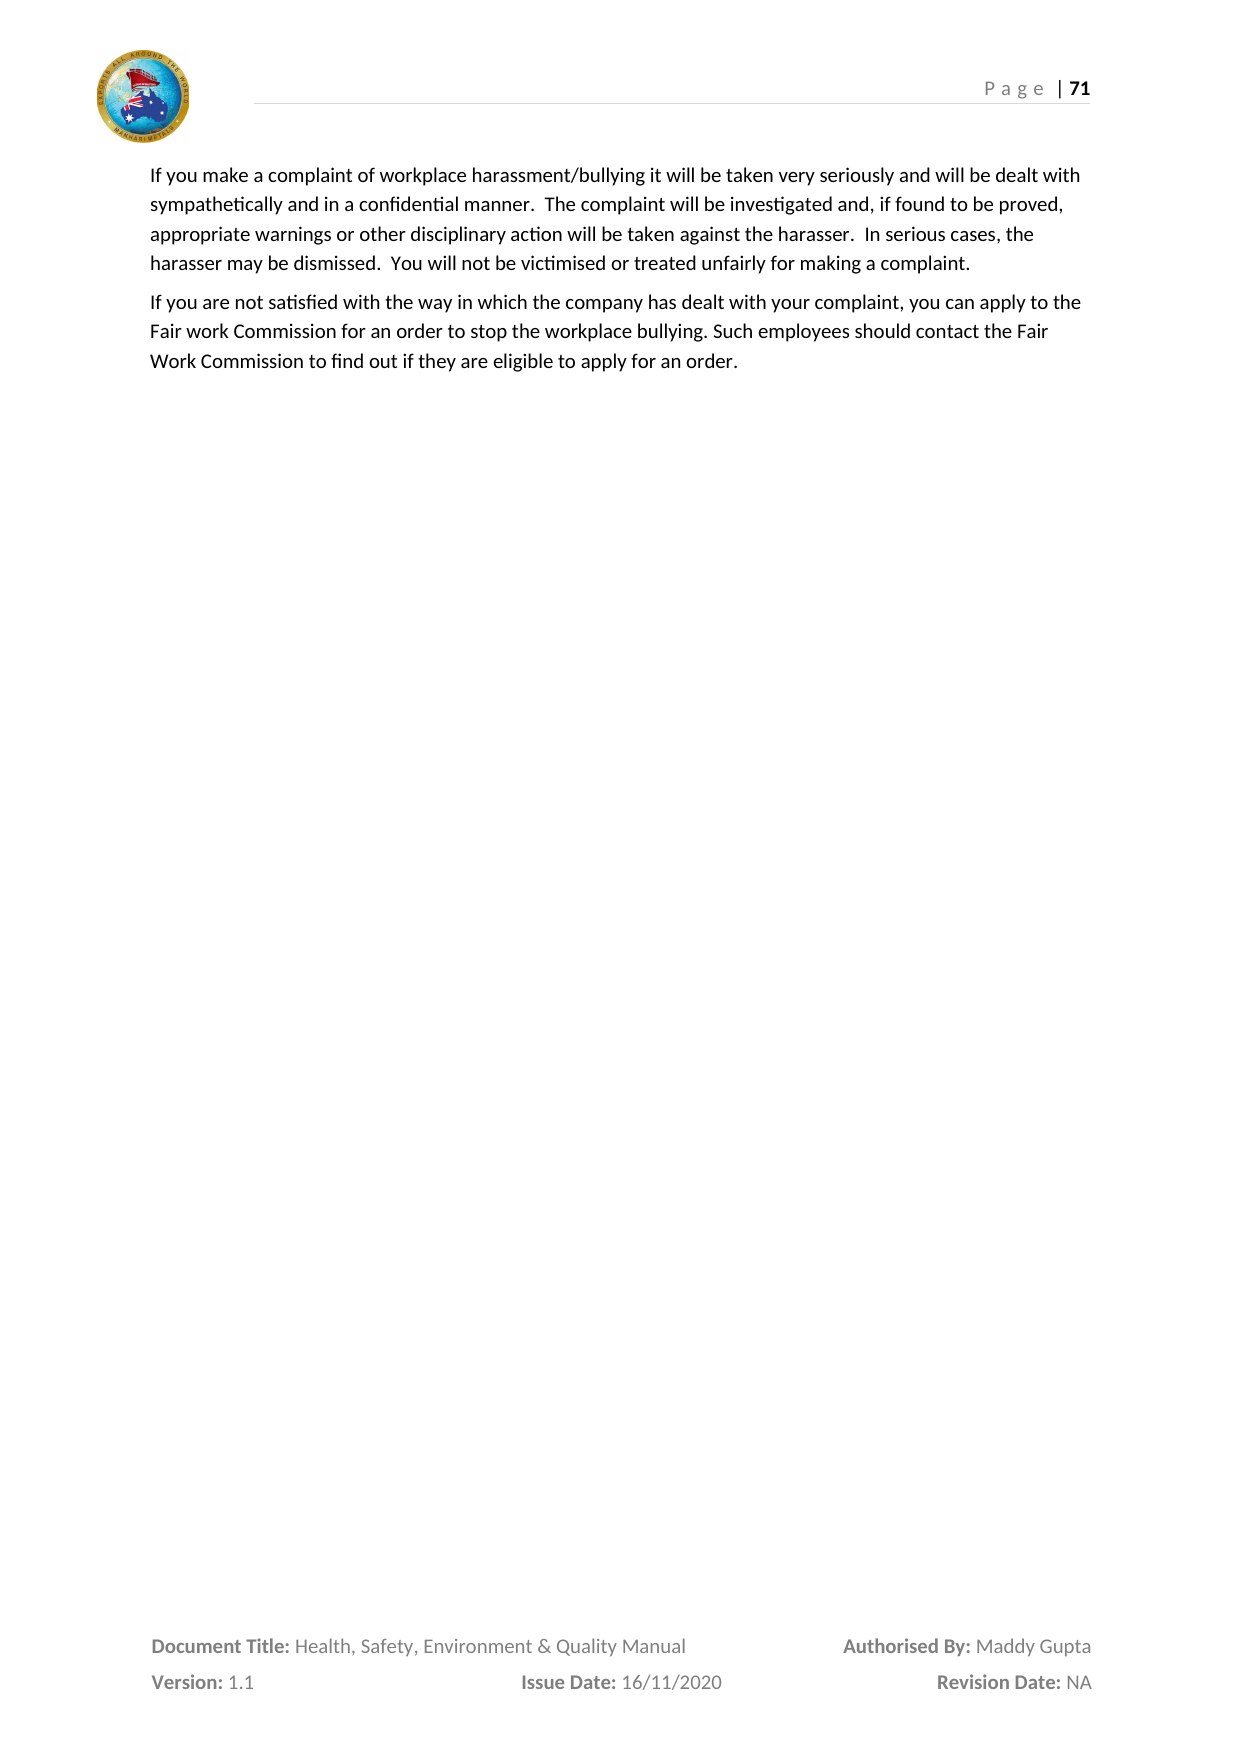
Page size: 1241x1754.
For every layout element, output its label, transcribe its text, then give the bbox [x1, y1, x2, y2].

text If you make a complaint of workplace harassment/bullying it will be taken very seriously and will be dealt with sympathetically and in a confidential manner. The complaint will be investigated and, if found to be proved, appropriate warnings or other disciplinary action will be taken against the harasser. In serious cases, the harasser may be dismissed. You will not be victimised or treated unfairly for making a complaint. [150, 162, 1090, 275]
text If you are not satisfied with the way in which the company has dealt with your complaint, you can apply to the Fair work Commission for an order to stop the workplace bullying. Such employees should contact the Fair Work Commission to find out if they are eligible to apply for an order. [150, 289, 1090, 373]
